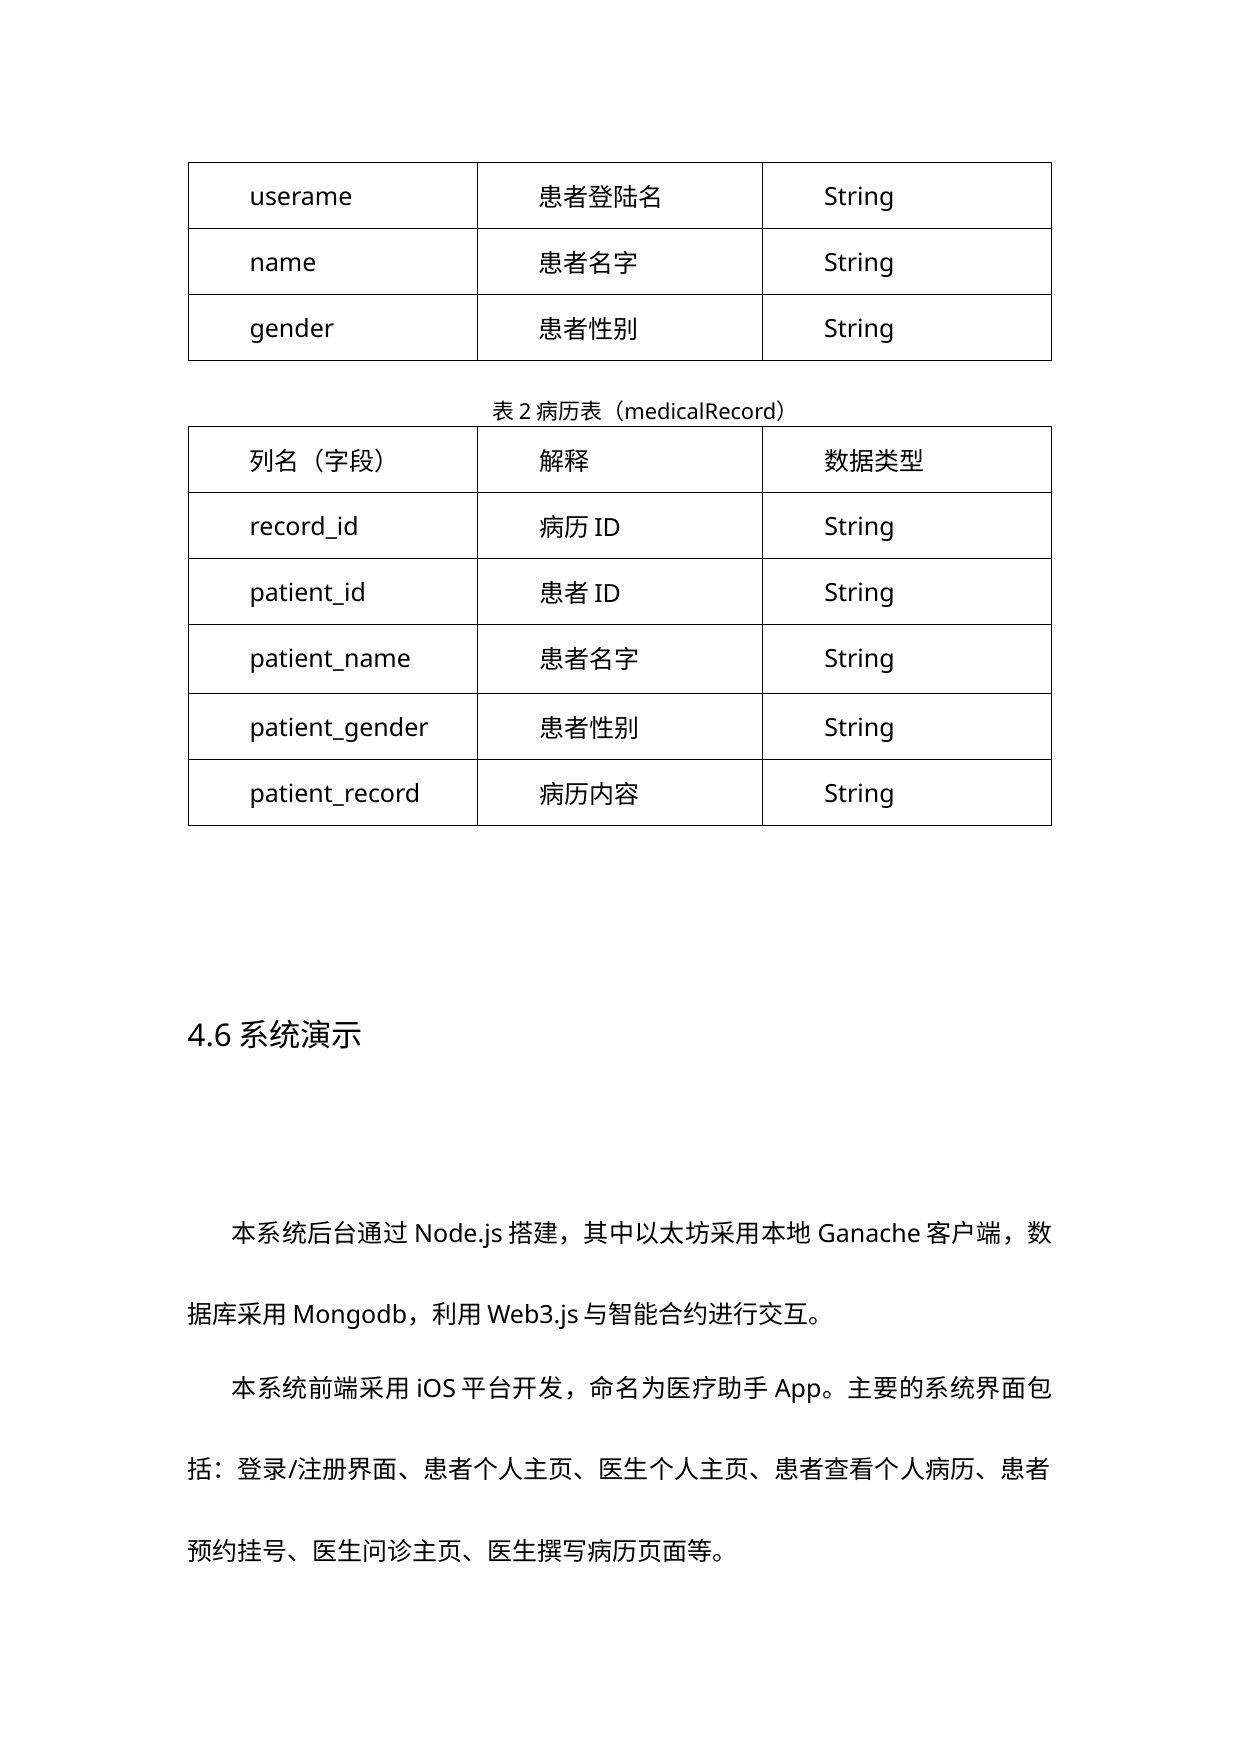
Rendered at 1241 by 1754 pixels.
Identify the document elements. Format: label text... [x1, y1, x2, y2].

table_cell name [189, 229, 477, 294]
table_cell patient_record [189, 760, 477, 825]
table_cell patient_name [189, 625, 477, 693]
table_cell 患者性别 [478, 295, 762, 360]
table_cell record_id [189, 493, 477, 558]
table_cell 患者名字 [478, 229, 762, 294]
table_cell 患者性别 [478, 694, 762, 759]
table_cell 患者登陆名 [478, 163, 762, 228]
table_cell patient_gender [189, 694, 477, 759]
table_cell String [763, 229, 1051, 294]
table_cell String [763, 760, 1051, 825]
table_cell userame [189, 163, 477, 228]
table_cell 病历ID [478, 493, 762, 558]
table_cell patient_id [189, 559, 477, 624]
table_cell 患者名字 [478, 625, 762, 693]
text 本系统后台通过Node.js搭建，其中以太坊采用本地Ganache客户端，数据库采用Mongodb，利用Web3.js与智能合约进行交互。 [187, 1199, 1053, 1345]
table_cell String [763, 559, 1051, 624]
table_cell 患者ID [478, 559, 762, 624]
table_cell String [763, 493, 1051, 558]
table_header 解释 [478, 427, 762, 492]
text 表2 病历表（medicalRecord） [187, 394, 1053, 426]
table_cell 病历内容 [478, 760, 762, 825]
table_cell String [763, 163, 1051, 228]
subtitle 4.6系统演示 [187, 1000, 1053, 1065]
table_cell gender [189, 295, 477, 360]
table_cell String [763, 694, 1051, 759]
table_header 数据类型 [763, 427, 1051, 492]
table_cell String [763, 295, 1051, 360]
table_header 列名（字段） [189, 427, 477, 492]
text 本系统前端采用iOS平台开发，命名为医疗助手App。主要的系统界面包括：登录/注册界面、患者个人主页、医生个人主页、患者查看个人病历、患者预约挂号、医生问诊主页、医生撰写病历页面等。 [187, 1354, 1053, 1582]
table_cell String [763, 625, 1051, 693]
